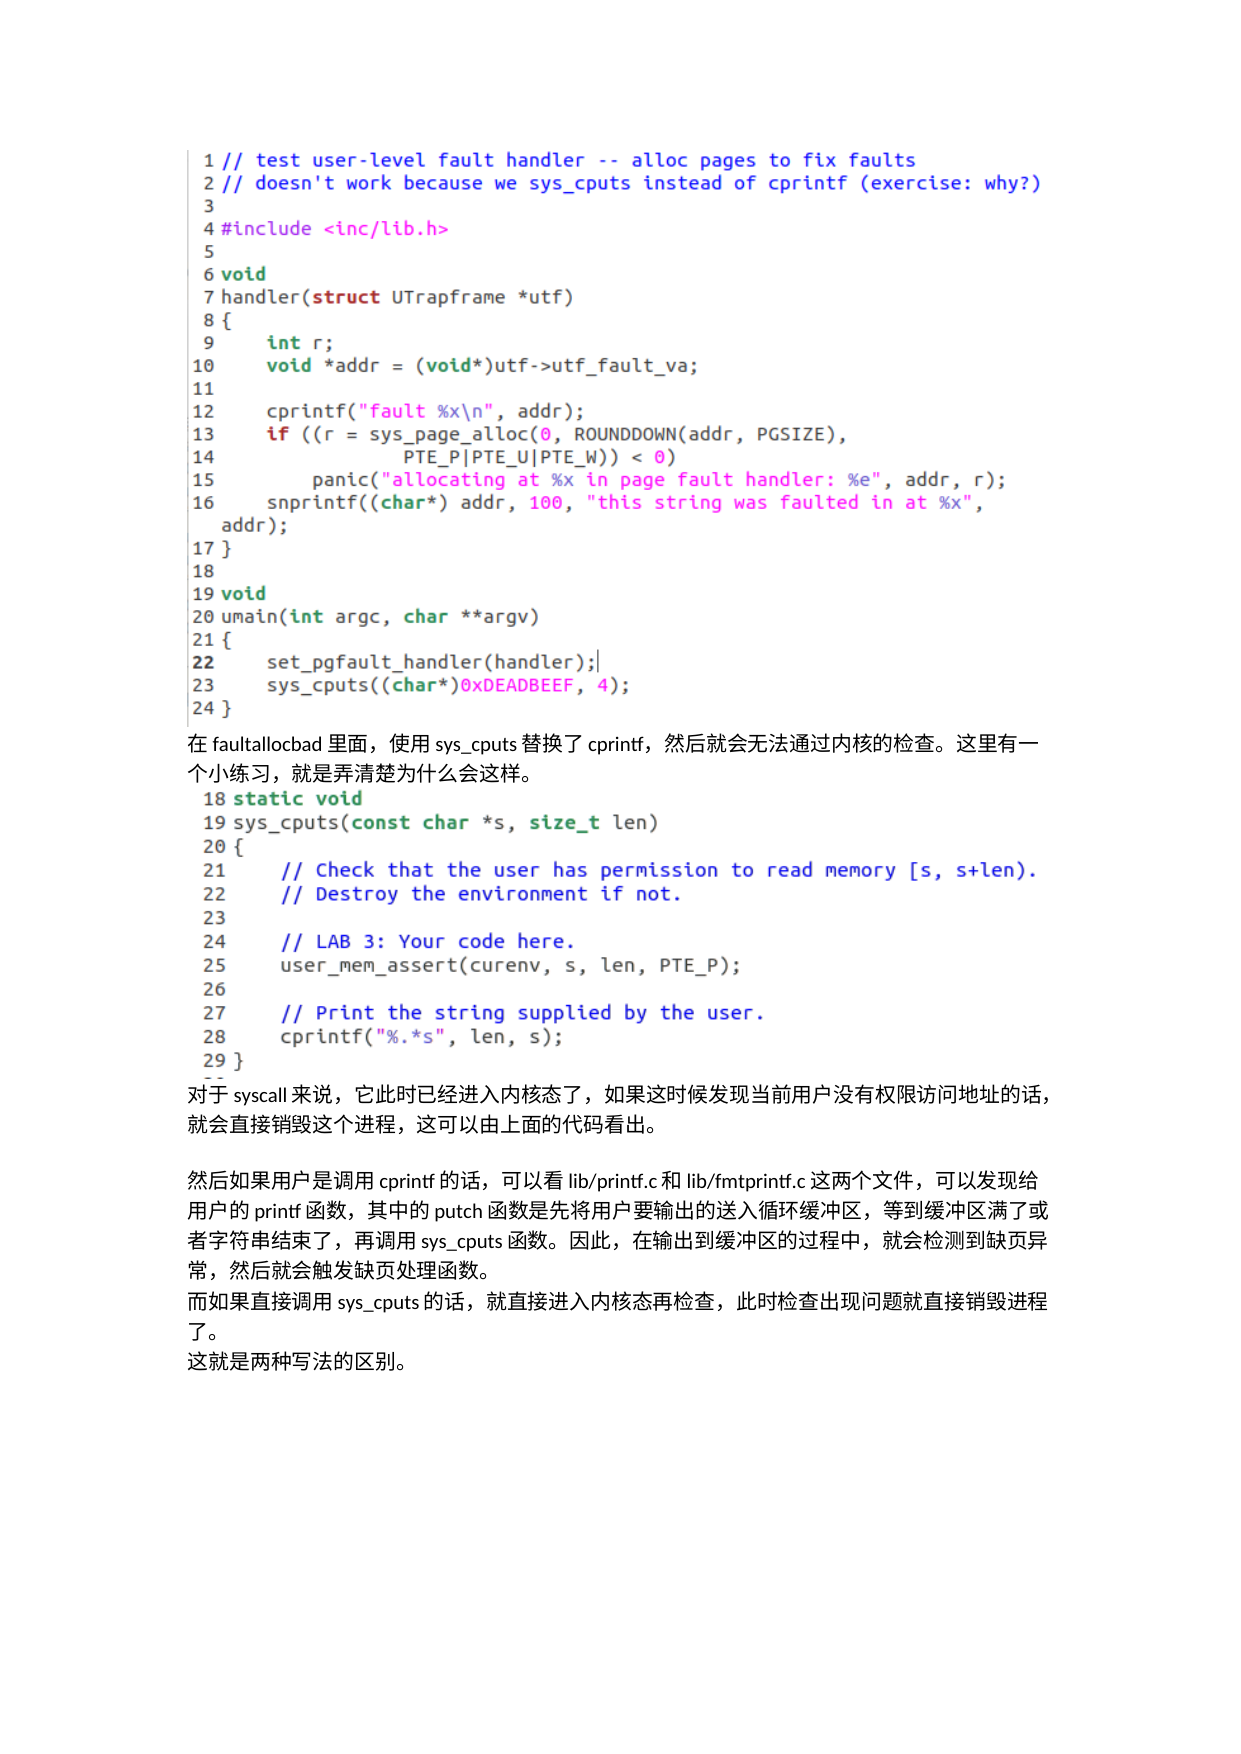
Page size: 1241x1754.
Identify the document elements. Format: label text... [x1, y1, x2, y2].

text 对于syscall来说，它此时已经进入内核态了，如果这时候发现当前用户没有权限访问地址的话，就会直接销毁这个进程，这可以由上面的代码看出。 [187, 1078, 1053, 1139]
text 然后如果用户是调用cprintf的话，可以看lib/printf.c和lib/fmtprintf.c这两个文件，可以发现给用户的printf函数，其中的putch函数是先将用户要输出的送入循环缓冲区，等到缓冲区满了或者字符串结束了，再调用sys_cputs函数。因此，在输出到缓冲区的过程中，就会检测到缺页异常，然后就会触发缺页处理函数。 [187, 1164, 1053, 1285]
text 这就是两种写法的区别。 [187, 1345, 1053, 1376]
picture [187, 787, 1052, 1079]
picture [187, 150, 1052, 727]
text 在faultallocbad里面，使用sys_cputs替换了cprintf，然后就会无法通过内核的检查。这里有一个小练习，就是弄清楚为什么会这样。 [187, 727, 1053, 787]
text 而如果直接调用sys_cputs的话，就直接进入内核态再检查，此时检查出现问题就直接销毁进程了。 [187, 1285, 1053, 1345]
